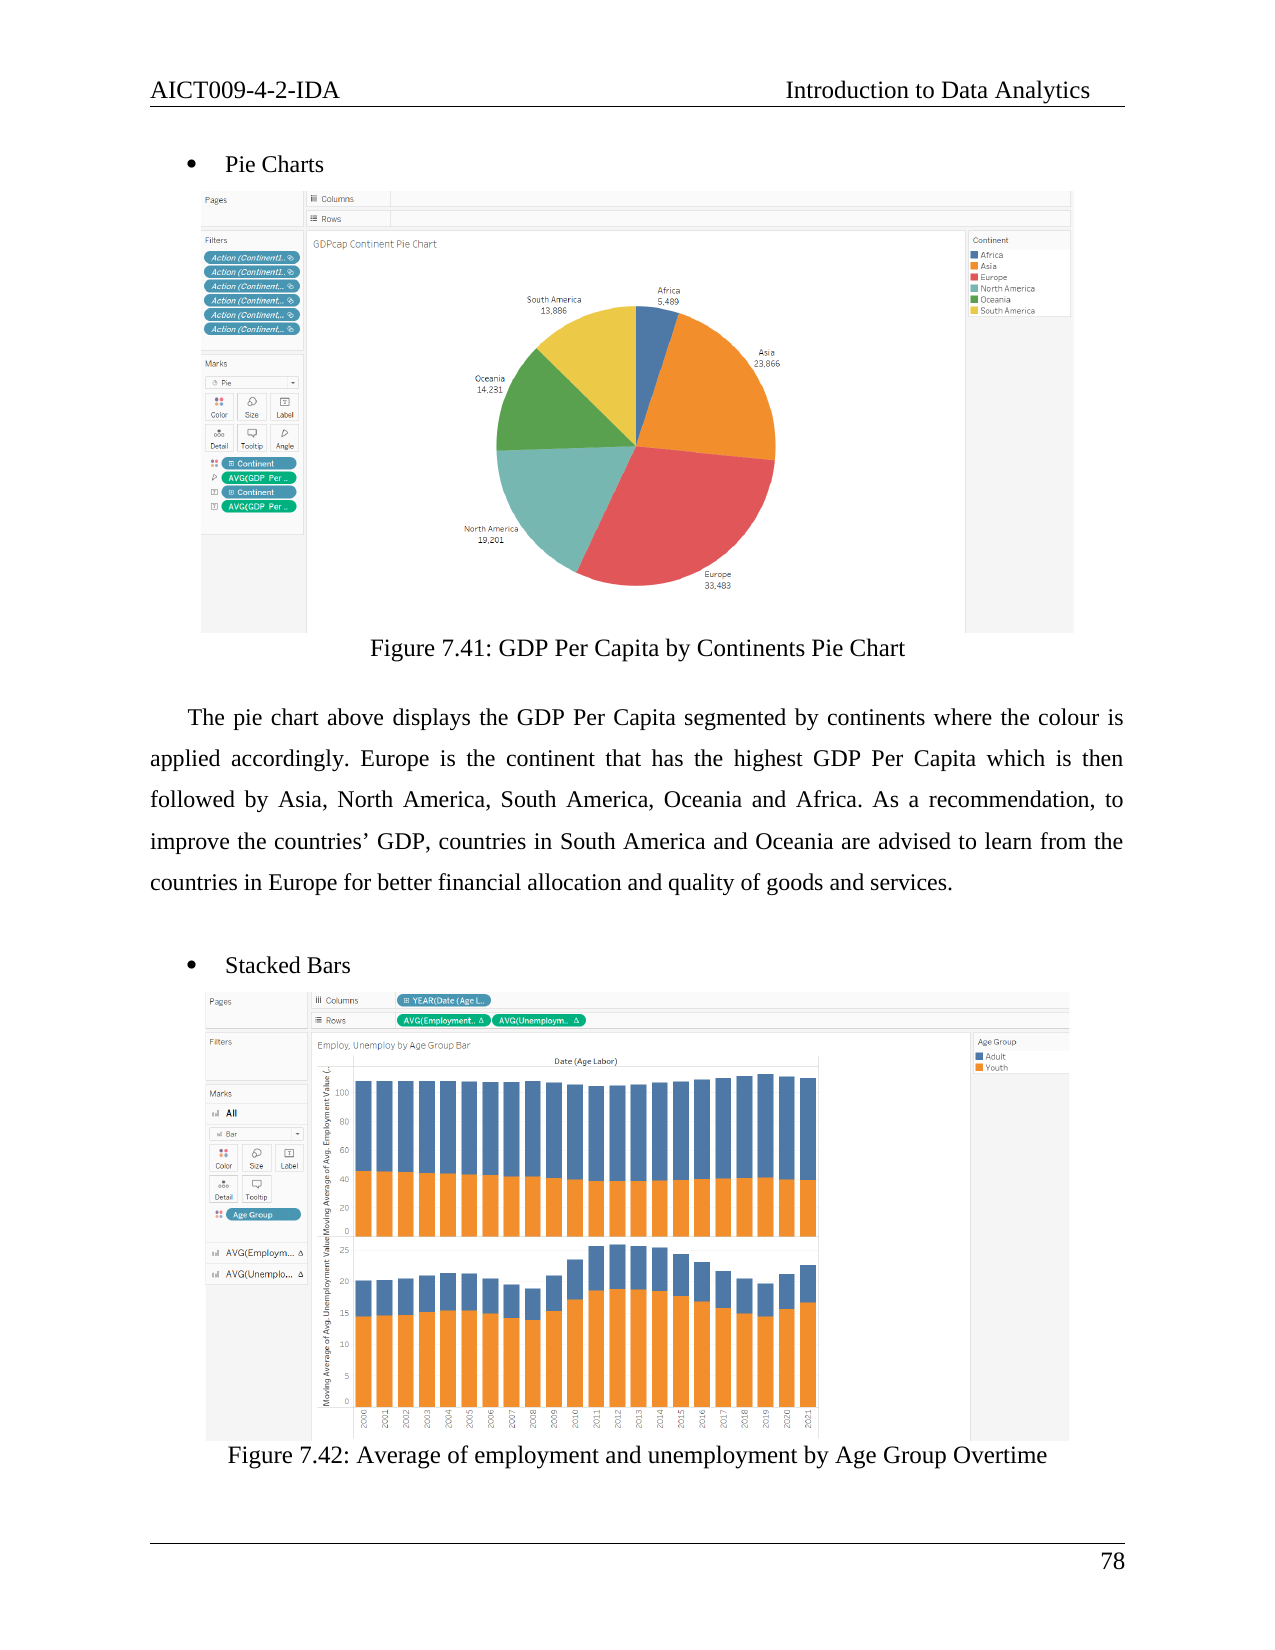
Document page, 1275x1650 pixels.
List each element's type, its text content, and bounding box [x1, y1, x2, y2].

picture [201, 191, 1074, 633]
text The pie chart above displays the GDP Per Capita segmented by continents where the colour is applied accordingly. Europe is the continent that has the highest GDP Per Capita which is then followed by Asia, North America, South America, Oceania and Africa. As a recommendation, to improve the countries’ GDP, countries in South America and Oceania are advised to learn from the countries in Europe for better financial allocation and quality of goods and services. [150, 703, 1125, 896]
list Pie Charts [187, 150, 1125, 178]
list Stacked Bars [187, 951, 1125, 978]
picture [205, 992, 1070, 1441]
